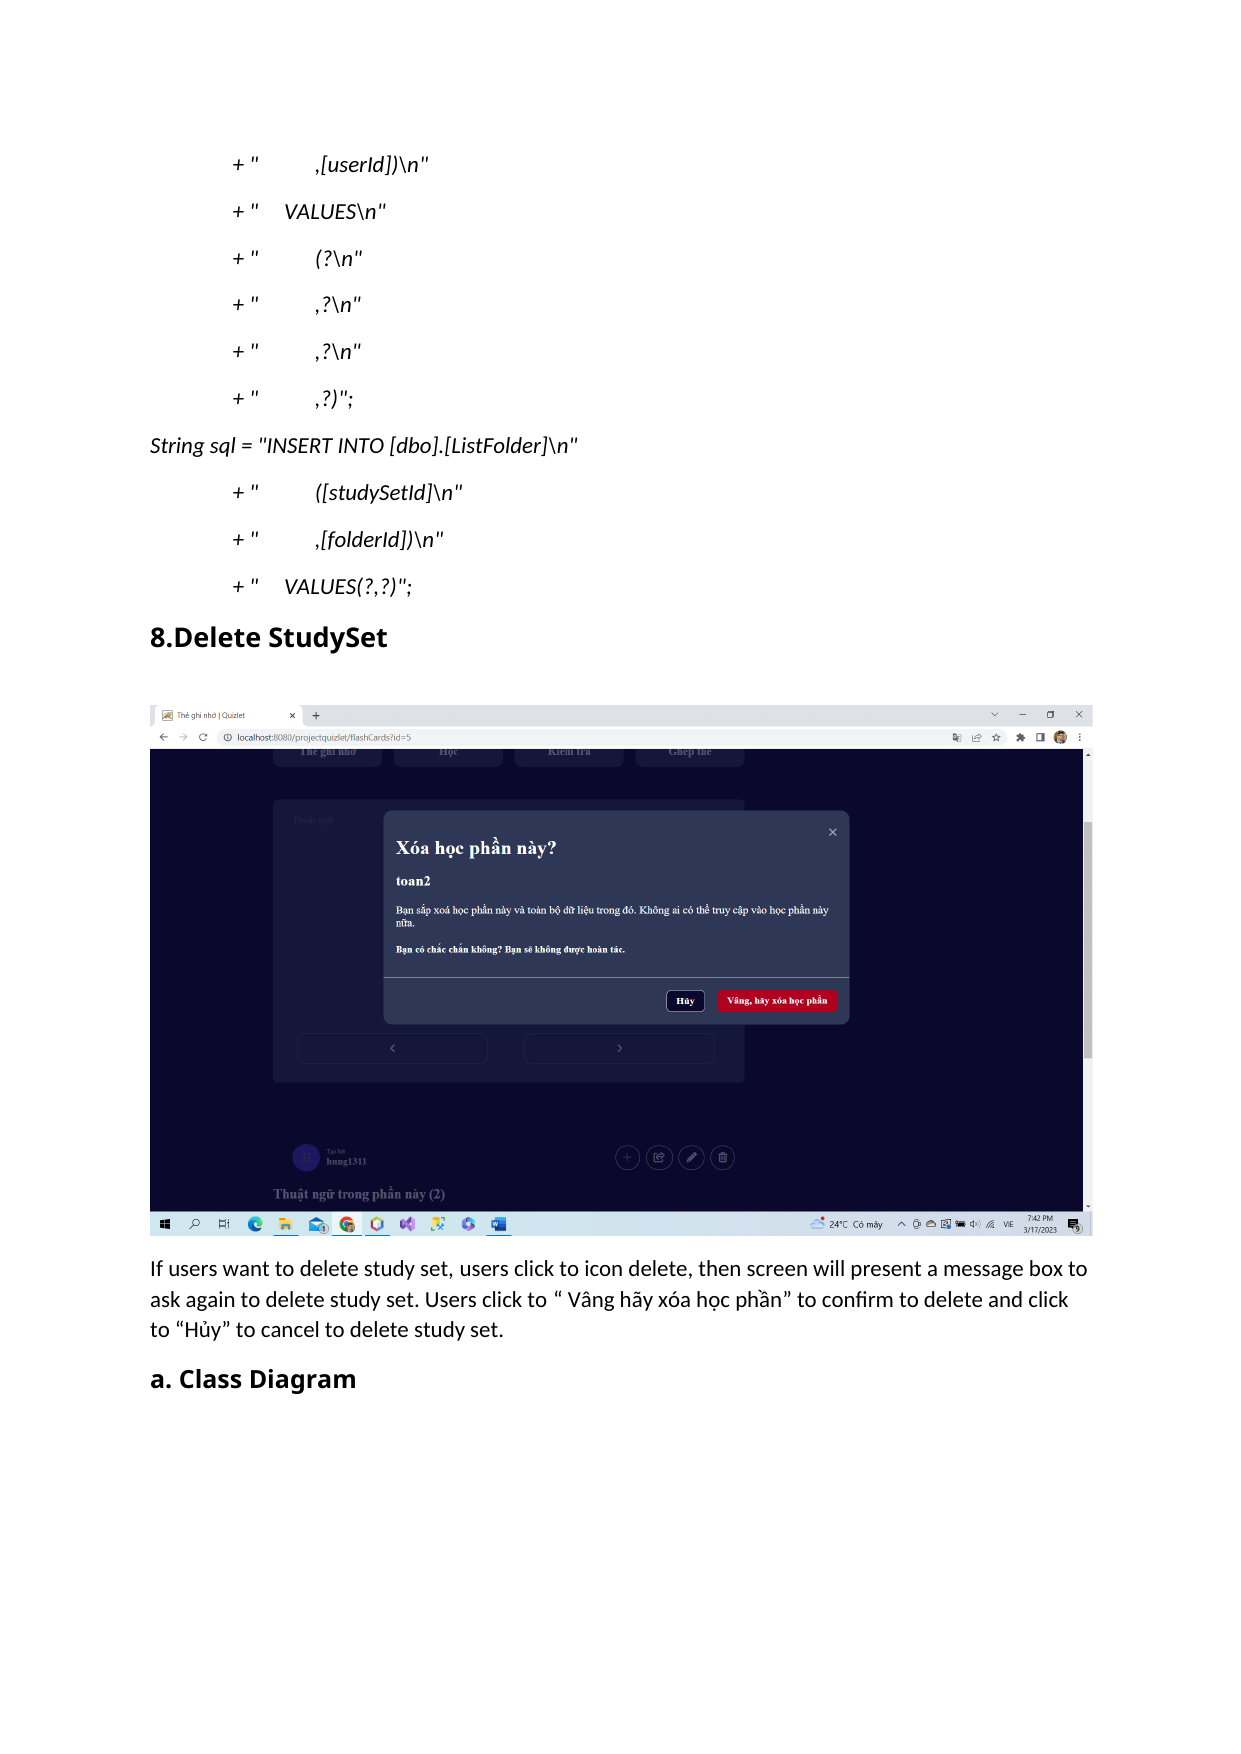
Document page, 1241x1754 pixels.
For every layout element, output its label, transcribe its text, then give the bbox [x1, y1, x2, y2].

text + " ,?\n" [150, 291, 1093, 319]
picture [150, 705, 1093, 1236]
text + " ,[folderId])\n" [150, 525, 1093, 553]
text + " ,?\n" [150, 337, 1093, 366]
text + " ,[userId])\n" [150, 150, 1093, 178]
text If users want to delete study set, users click to icon delete, then screen will present a message box to ask again to delete study set. Users click to “ Vâng hãy xóa học phần” to confirm to delete and click to “Hủy” to cancel to delete study set. [150, 1254, 1093, 1343]
text + " ([studySetId]\n" [150, 478, 1093, 506]
text + " VALUES\n" [150, 197, 1093, 225]
text String sql = "INSERT INTO [dbo].[ListFolder]\n" [150, 431, 1093, 459]
subtitle a. Class Diagram [150, 1362, 1093, 1396]
subtitle 8.Delete StudySet [150, 619, 1093, 656]
text + " VALUES(?,?)"; [150, 572, 1093, 600]
text + " (?\n" [150, 244, 1093, 272]
text + " ,?)"; [150, 384, 1093, 412]
